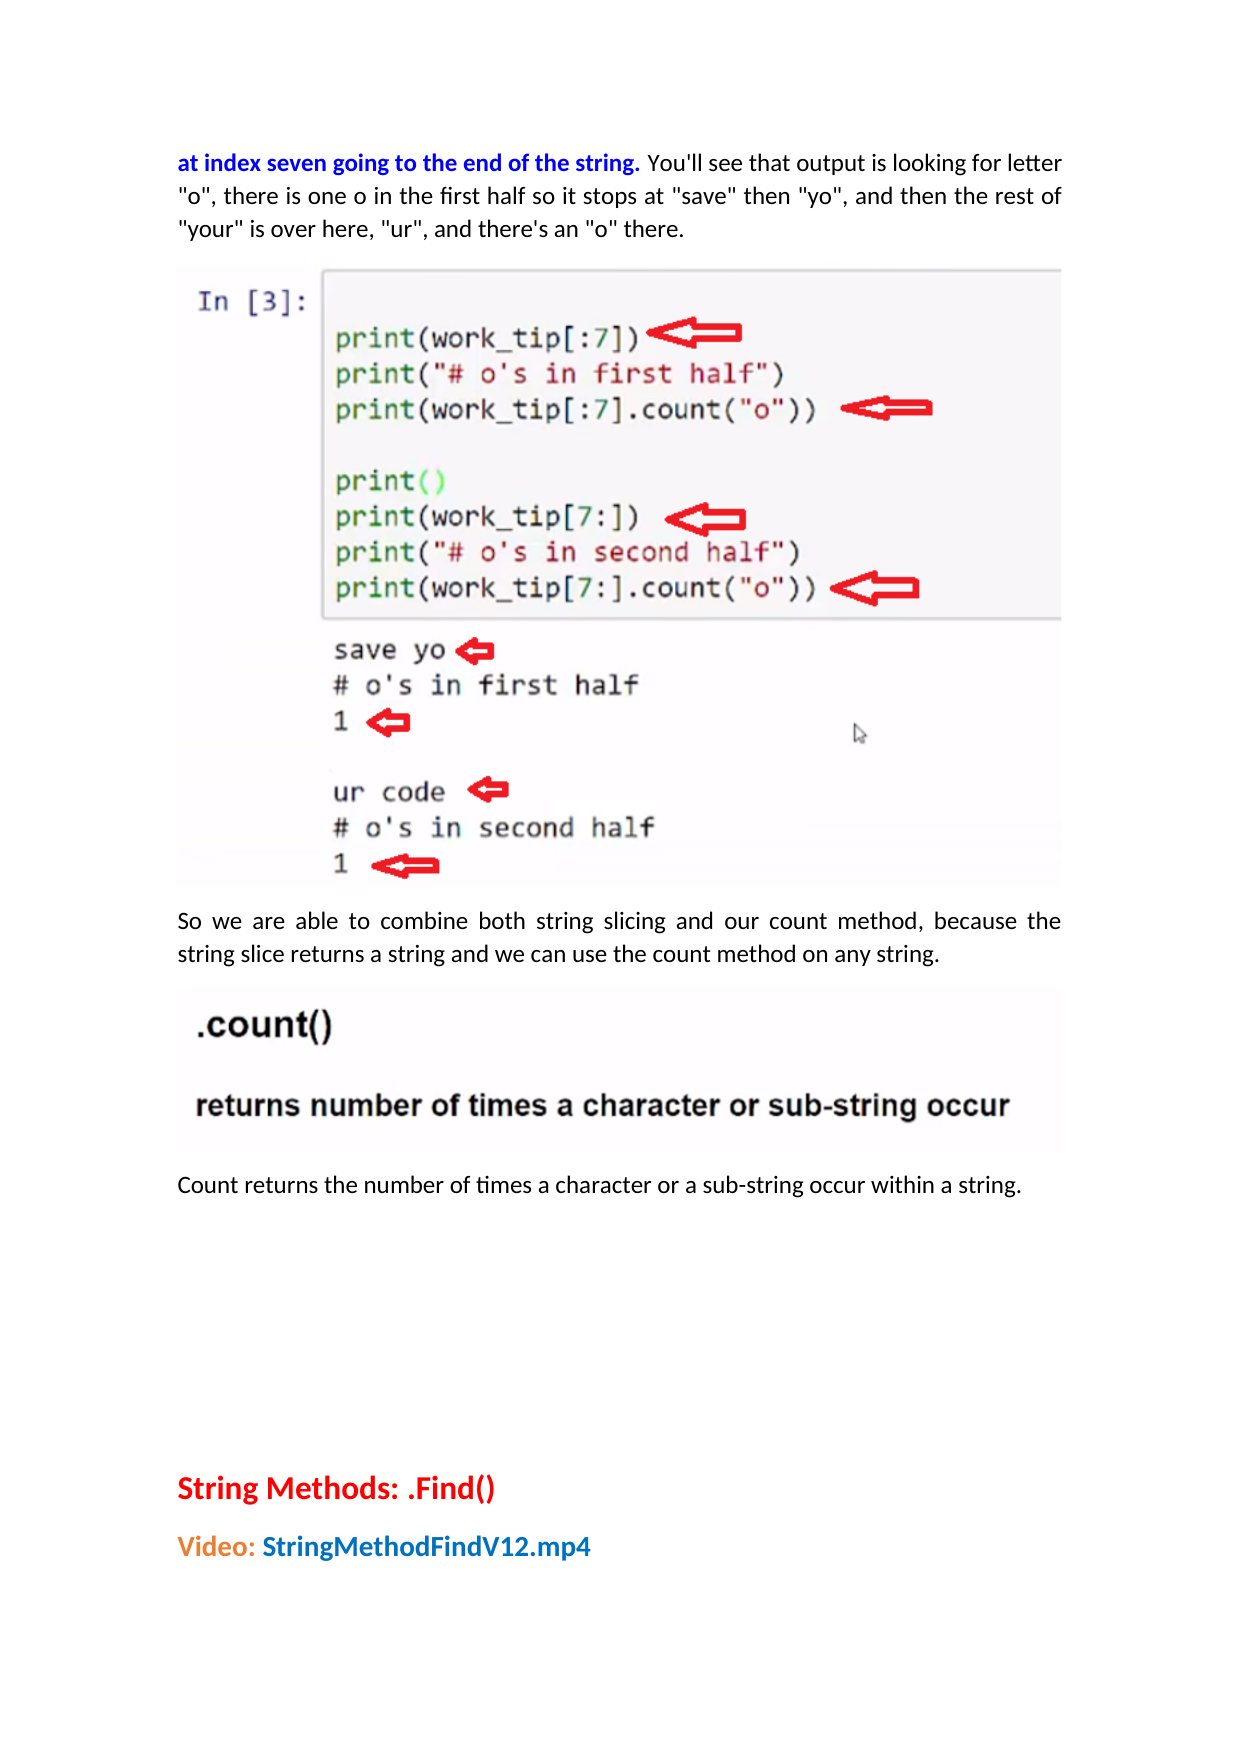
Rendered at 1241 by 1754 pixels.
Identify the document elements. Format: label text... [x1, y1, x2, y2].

text So we are able to combine both string slicing and our count method, because the string slice returns a string and we can use the count method on any string. [177, 905, 1063, 969]
text String Methods: .Find() [177, 1467, 1063, 1508]
text Count returns the number of times a character or a sub-string occur within a string. [177, 1170, 1063, 1200]
text Video: StringMethodFindV12.mp4 [177, 1528, 1063, 1563]
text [177, 148, 1063, 244]
picture [177, 987, 1063, 1151]
picture [177, 263, 1062, 887]
